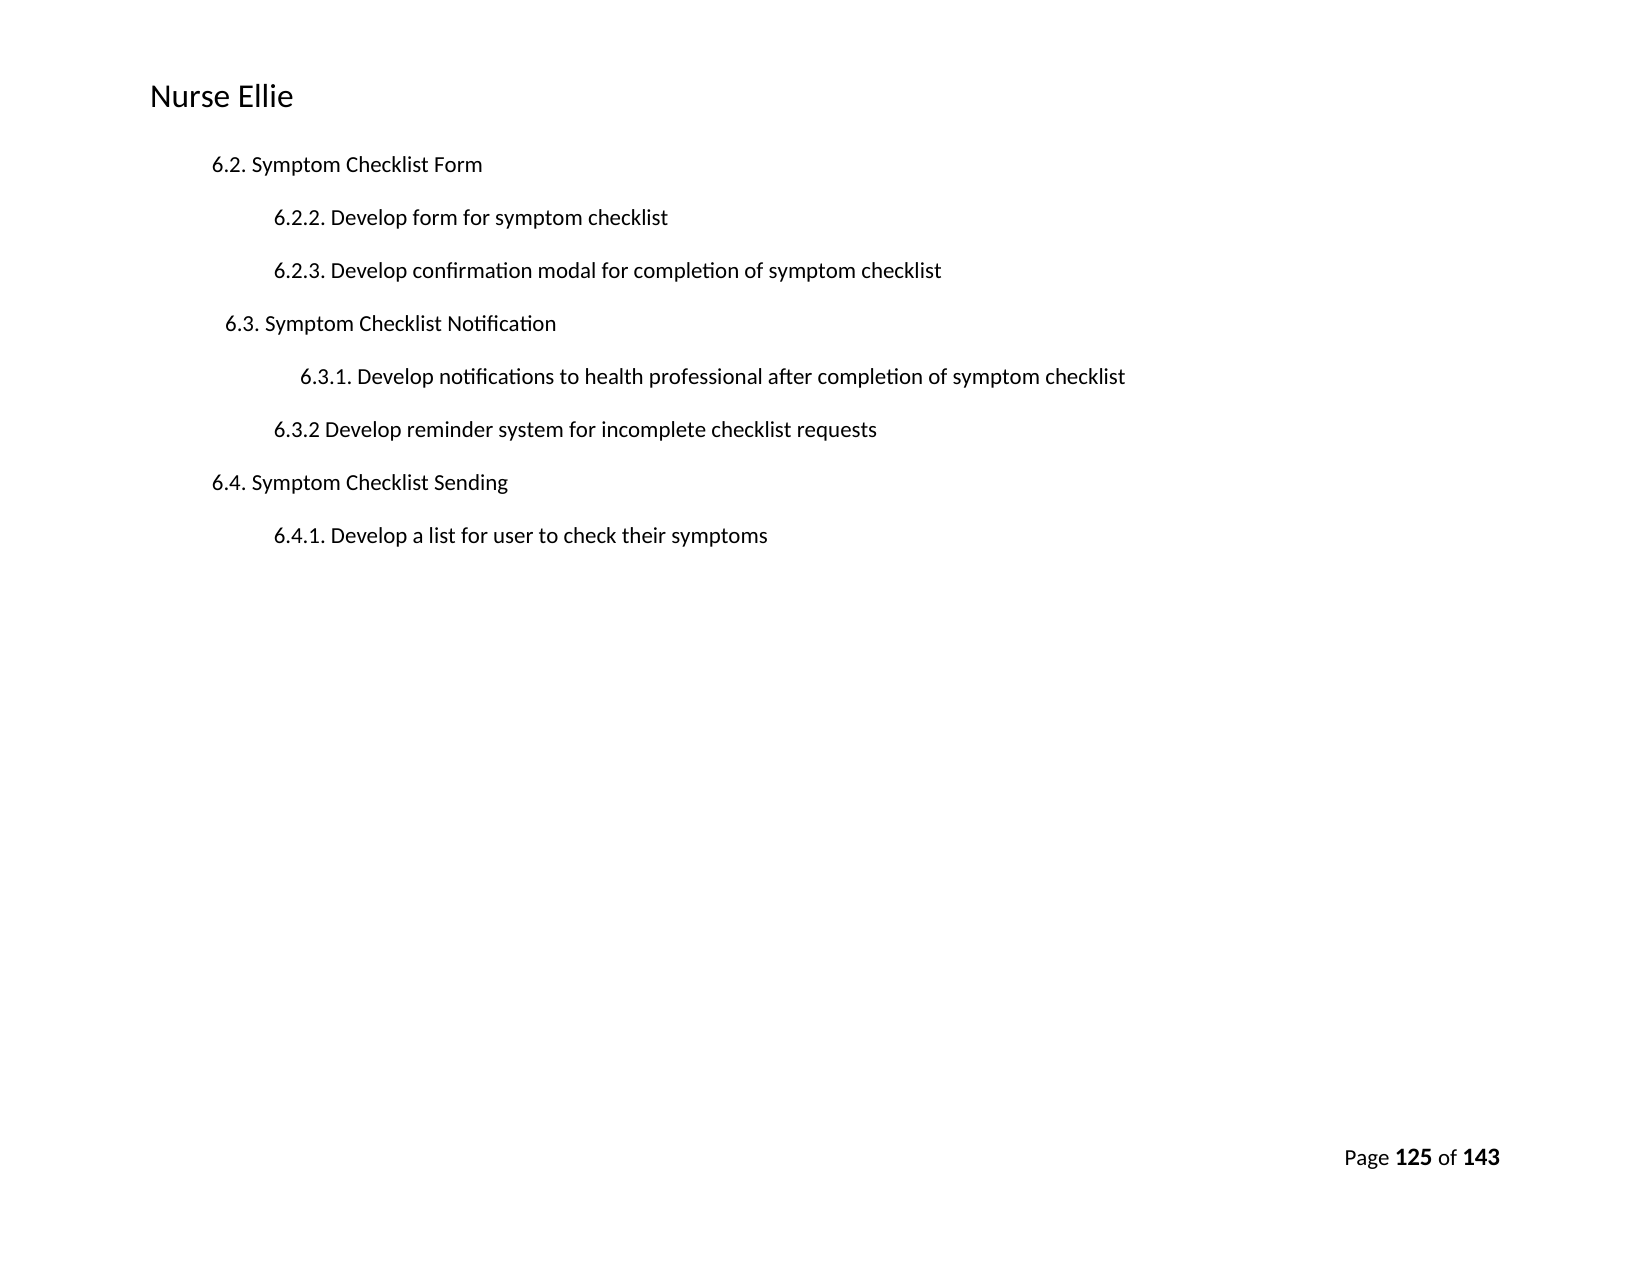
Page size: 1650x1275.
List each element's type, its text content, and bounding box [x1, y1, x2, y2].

text 6.4. Symptom Checklist Sending [150, 468, 1500, 496]
text 6.2.2. Develop form for symptom checklist [150, 203, 1500, 231]
text 6.2. Symptom Checklist Form [150, 150, 1500, 178]
text 6.4.1. Develop a list for user to check their symptoms [150, 521, 1500, 549]
text 6.3.1. Develop notifications to health professional after completion of symptom checklist [300, 362, 1500, 390]
text 6.3.2 Develop reminder system for incomplete checklist requests [150, 415, 1500, 443]
text 6.3. Symptom Checklist Notification [150, 309, 1500, 337]
text 6.2.3. Develop confirmation modal for completion of symptom checklist [150, 256, 1500, 284]
